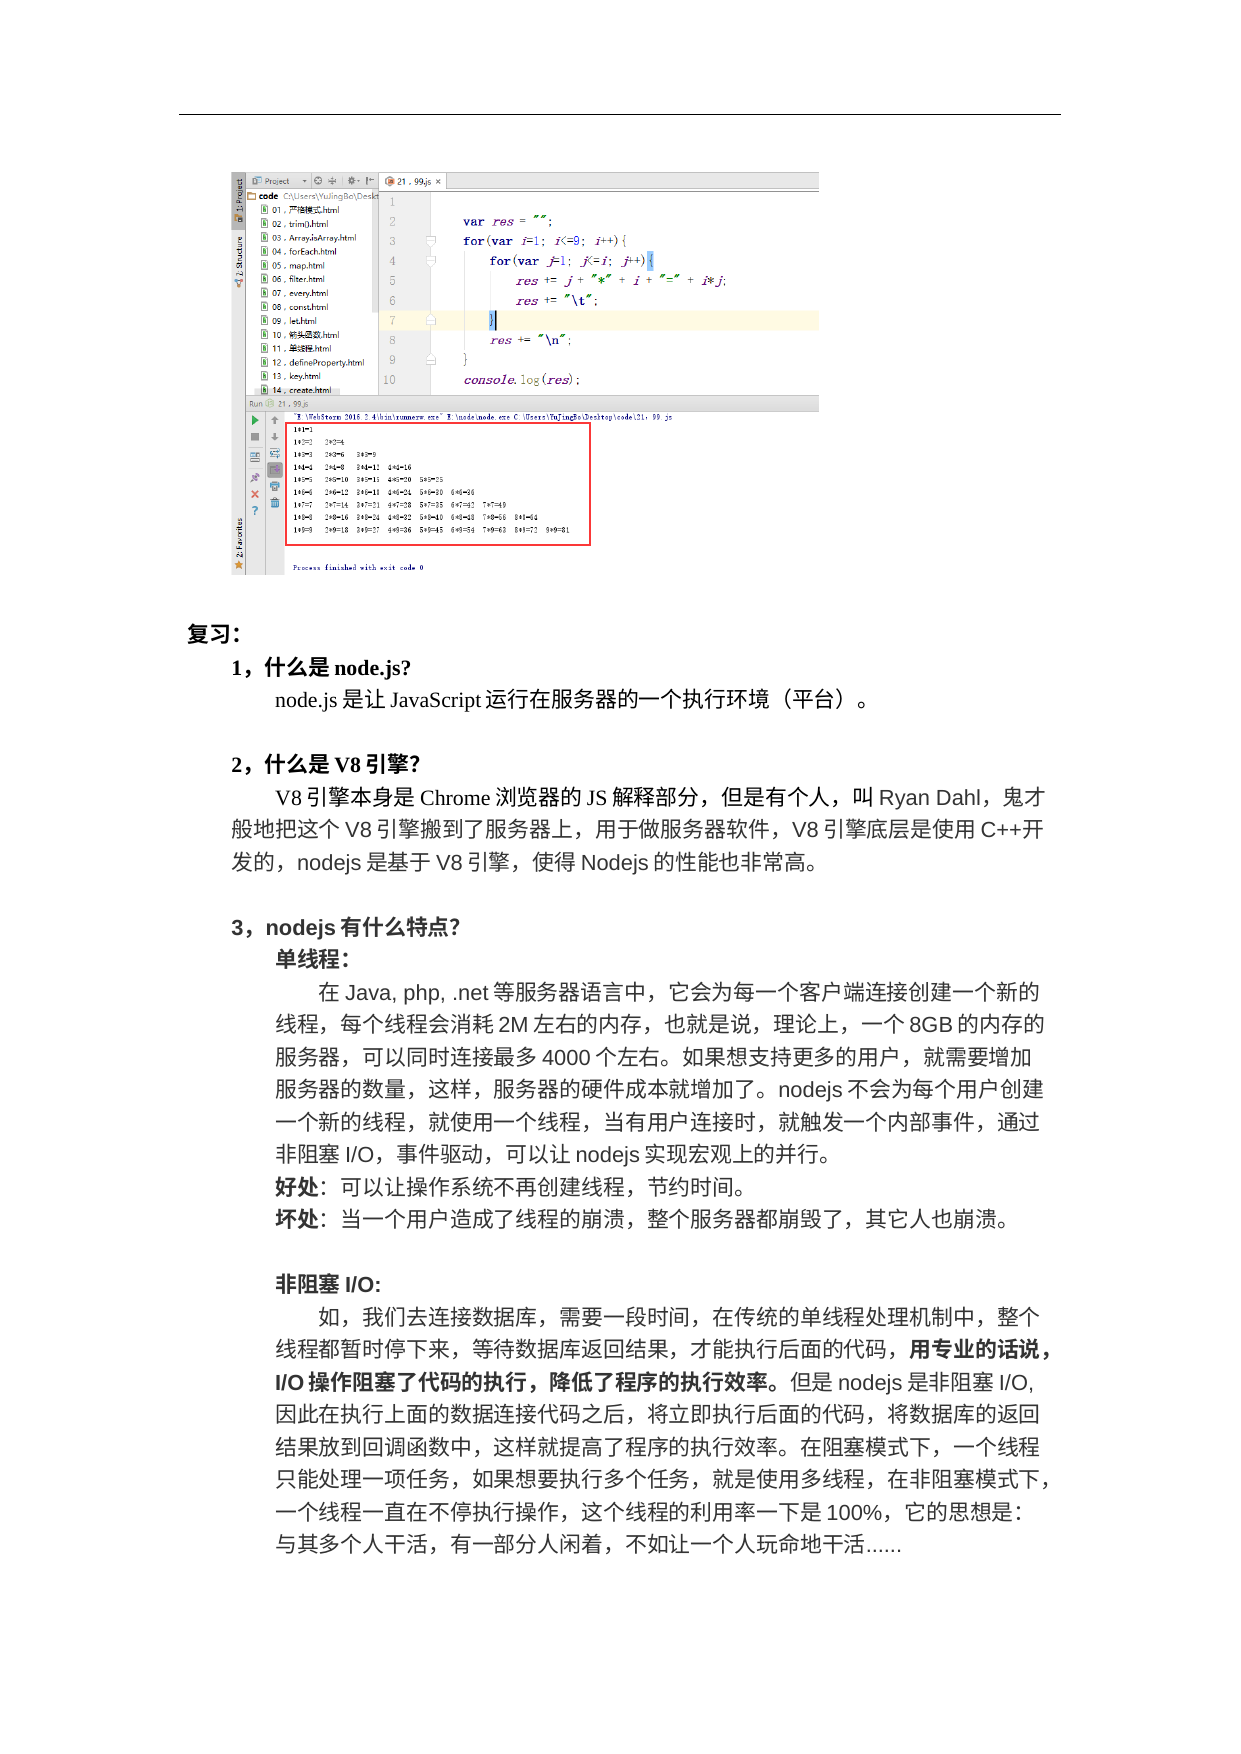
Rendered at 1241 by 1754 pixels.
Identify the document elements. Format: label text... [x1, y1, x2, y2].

list 复习： [187, 617, 1053, 649]
list 3，nodejs有什么特点？ [187, 909, 1053, 942]
list 非阻塞I/O: [231, 1267, 1053, 1299]
list 如，我们去连接数据库，需要一段时间，在传统的单线程处理机制中，整个线程都暂时停下来，等待数据库返回结果，才能执行后面的代码，用专业的话说，I/O操作阻塞了代码的执行，降低了程序的执行效率。但是nodejs是非阻塞I/O,因此在执行上面的数据连接代码之后，将立即执行后面的代码，将数据库的返回结果放到回调函数中，这样就提高了程序的执行效率。在阻塞模式下，一个线程只能处理一项任务，如果想要执行多个任务，就是使用多线程，在非阻塞模式下，一个线程一直在不停执行操作，这个线程的利用率一下是100%，它的思想是：与其多个人干活，有一部分人闲着，不如让一个人玩命地干活...... [275, 1494, 1053, 1559]
list 如，我们去连接数据库，需要一段时间，在传统的单线程处理机制中，整个线程都暂时停下来，等待数据库返回结果，才能执行后面的代码，用专业的话说，I/O操作阻塞了代码的执行，降低了程序的执行效率。但是nodejs是非阻塞I/O,因此在执行上面的数据连接代码之后，将立即执行后面的代码，将数据库的返回结果放到回调函数中，这样就提高了程序的执行效率。在阻塞模式下，一个线程只能处理一项任务，如果想要执行多个任务，就是使用多线程，在非阻塞模式下，一个线程一直在不停执行操作，这个线程的利用率一下是100%，它的思想是：与其多个人干活，有一部分人闲着，不如让一个人玩命地干活...... [275, 1364, 1053, 1463]
list 单线程： [231, 942, 1053, 974]
list node.js是让JavaScript运行在服务器的一个执行环境（平台）。 [231, 682, 1053, 714]
list 坏处：当一个用户造成了线程的崩溃，整个服务器都崩毁了，其它人也崩溃。 [231, 1202, 1053, 1234]
list 1，什么是node.js? [187, 649, 1053, 682]
list V8引擎本身是Chrome浏览器的JS解释部分，但是有个人，叫Ryan Dahl，鬼才般地把这个V8引擎搬到了服务器上，用于做服务器软件，V8引擎底层是使用C++开发的，nodejs是基于V8引擎，使得Nodejs的性能也非常高。 [231, 779, 1053, 877]
list 在Java, php, .net等服务器语言中，它会为每一个客户端连接创建一个新的线程，每个线程会消耗2M左右的内存，也就是说，理论上，一个8GB的内存的服务器，可以同时连接最多4000个左右。如果想支持更多的用户，就需要增加服务器的数量，这样，服务器的硬件成本就增加了。nodejs不会为每个用户创建一个新的线程，就使用一个线程，当有用户连接时，就触发一个内部事件，通过非阻塞I/O，事件驱动，可以让nodejs实现宏观上的并行。 [275, 974, 1053, 1169]
list 2，什么是V8引擎？ [187, 747, 1053, 779]
list 好处：可以让操作系统不再创建线程，节约时间。 [231, 1169, 1053, 1202]
picture [231, 172, 819, 575]
